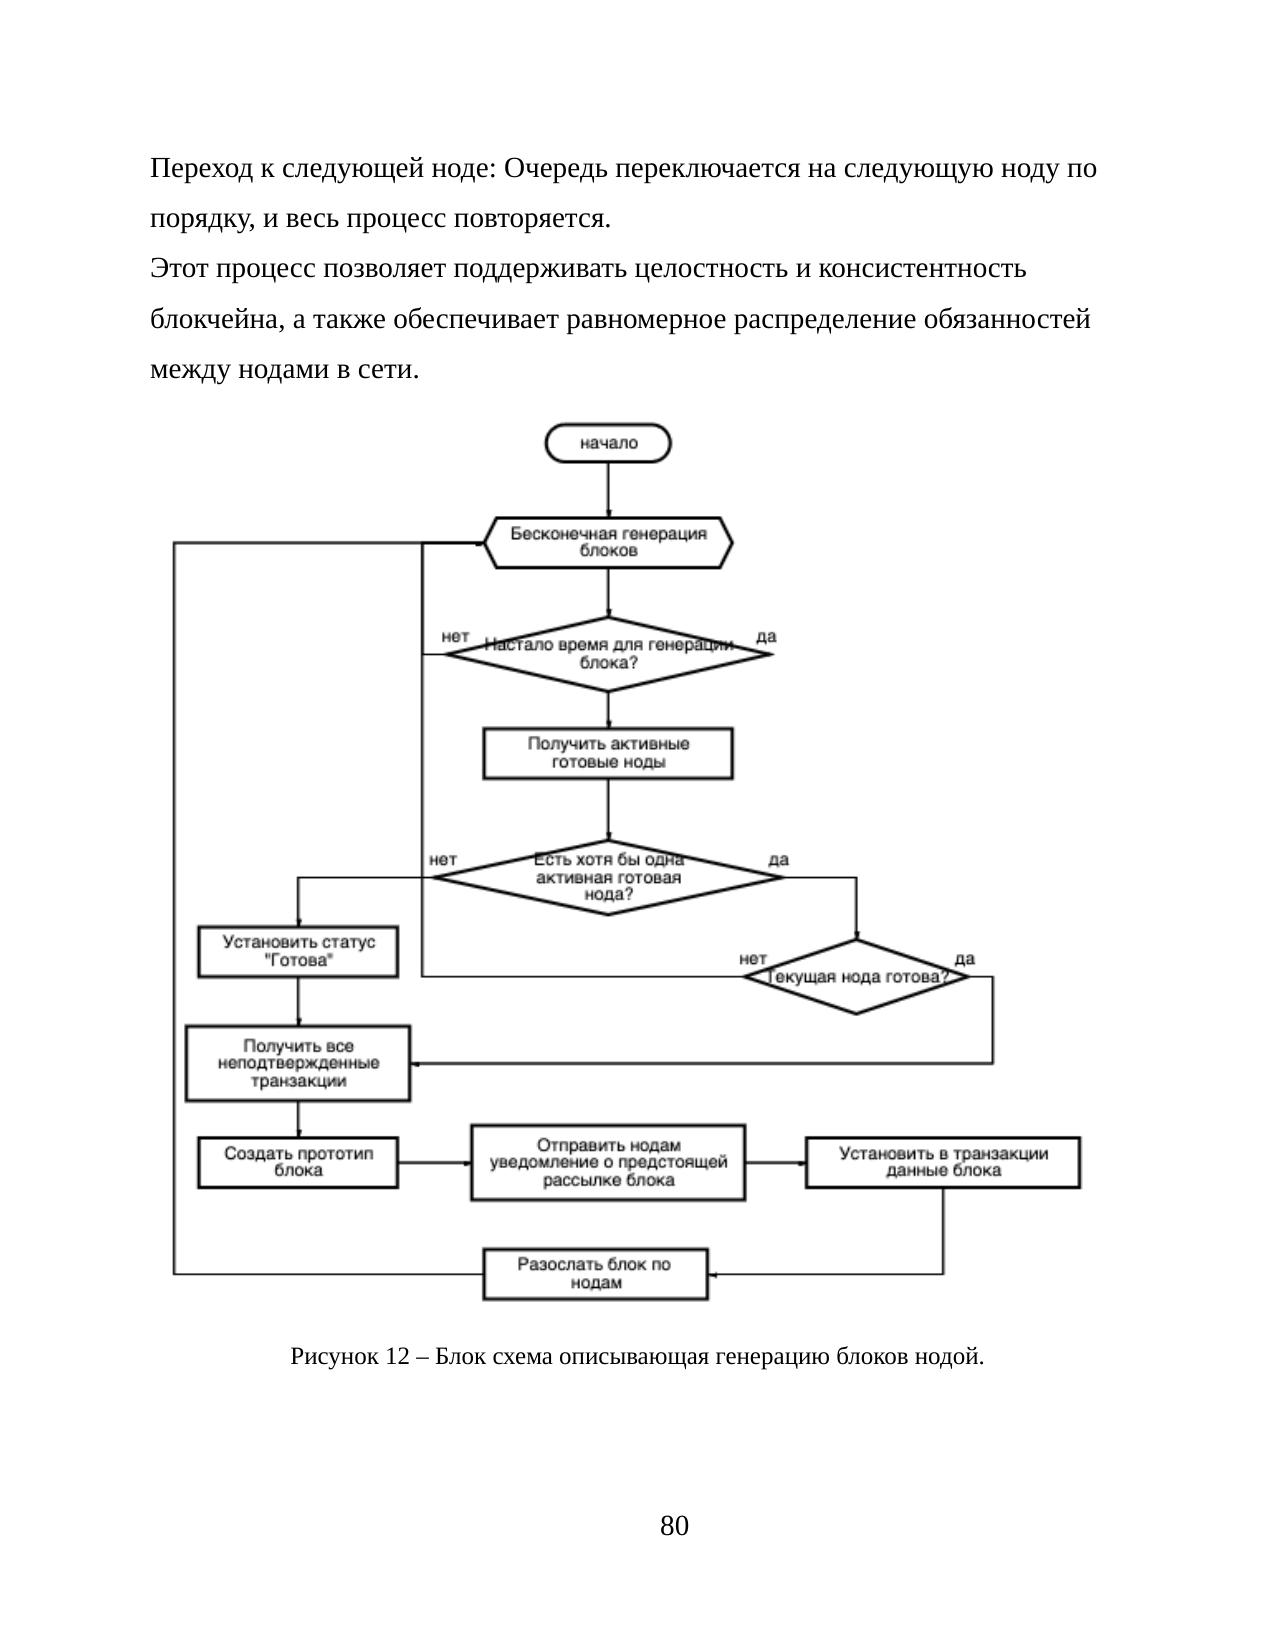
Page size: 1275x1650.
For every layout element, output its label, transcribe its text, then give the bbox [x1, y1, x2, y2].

picture [150, 401, 1106, 1325]
text Этот процесс позволяет поддерживать целостность и консистентность блокчейна, а также обеспечивает равномерное распределение обязанностей между нодами в сети. [150, 251, 1125, 385]
text Рисунок 12 – Блок схема описывающая генерацию блоков нодой. [150, 1341, 1125, 1370]
text Переход к следующей ноде: Очередь переключается на следующую ноду по порядку, и весь процесс повторяется. [150, 150, 1125, 234]
